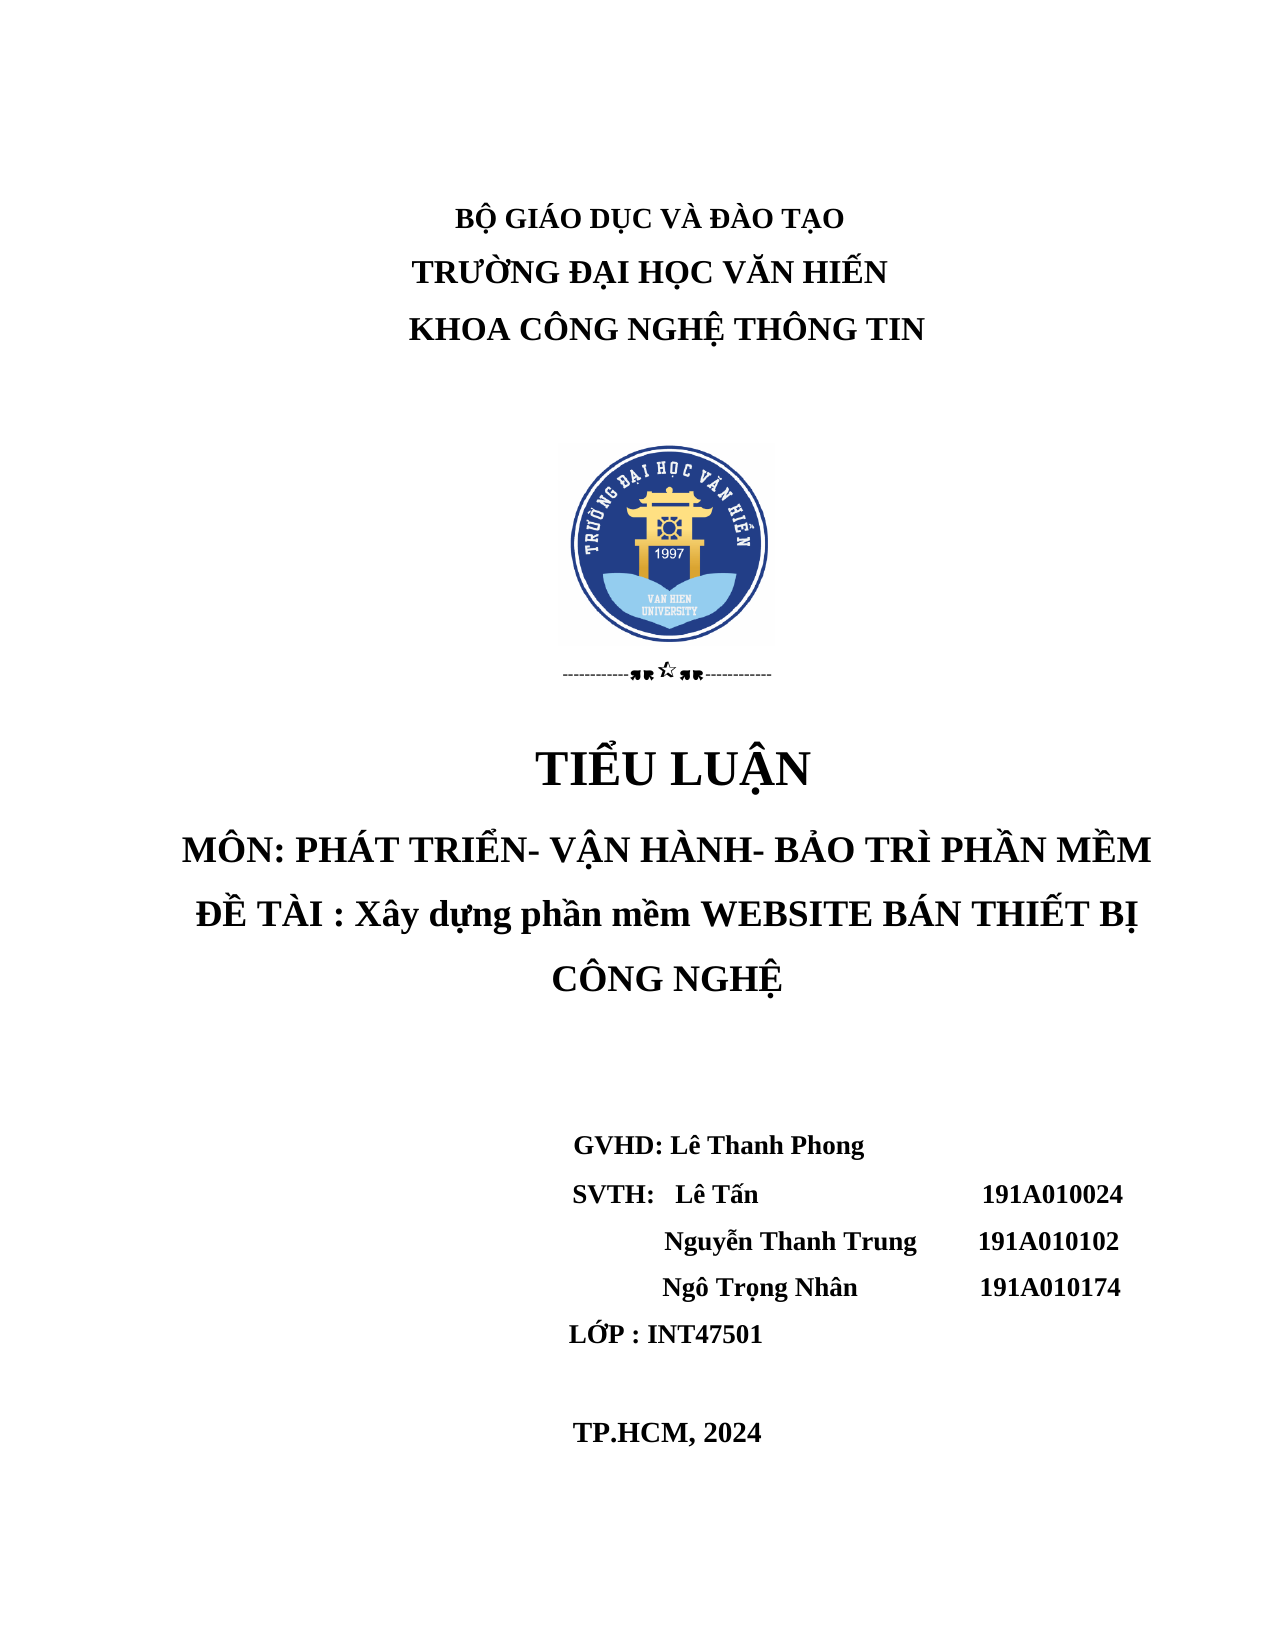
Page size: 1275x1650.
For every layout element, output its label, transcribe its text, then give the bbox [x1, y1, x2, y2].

text MÔN: PHÁT TRIỂN- VẬN HÀNH- BẢO TRÌ PHẦN MỀM [177, 827, 1157, 870]
text TRƯỜNG ĐẠI HỌC VĂN HIẾN [29, 252, 1270, 290]
text Ngô Trọng Nhân 191A010174 [148, 1271, 1157, 1302]
text LỚP : INT47501 [148, 1318, 1157, 1349]
text ĐỀ TÀI : Xây dựng phần mềm WEBSITE BÁN THIẾT BỊ CÔNG NGHỆ [177, 892, 1157, 1000]
text KHOA CÔNG NGHỆ THÔNG TIN [177, 309, 1157, 348]
text SVTH: Lê Tấn 191A010024 Nguyễn Thanh Trung 191A010102 [148, 1178, 1157, 1256]
text TP.HCM, 2024 [177, 1415, 1157, 1448]
title BỘ GIÁO DỤC VÀ ĐÀO TẠO [29, 202, 1270, 235]
text GVHD: Lê Thanh Phong [148, 1129, 1157, 1160]
text TIỂU LUẬN [177, 738, 1157, 796]
picture [558, 443, 776, 646]
text ------------------------ [177, 662, 1157, 685]
